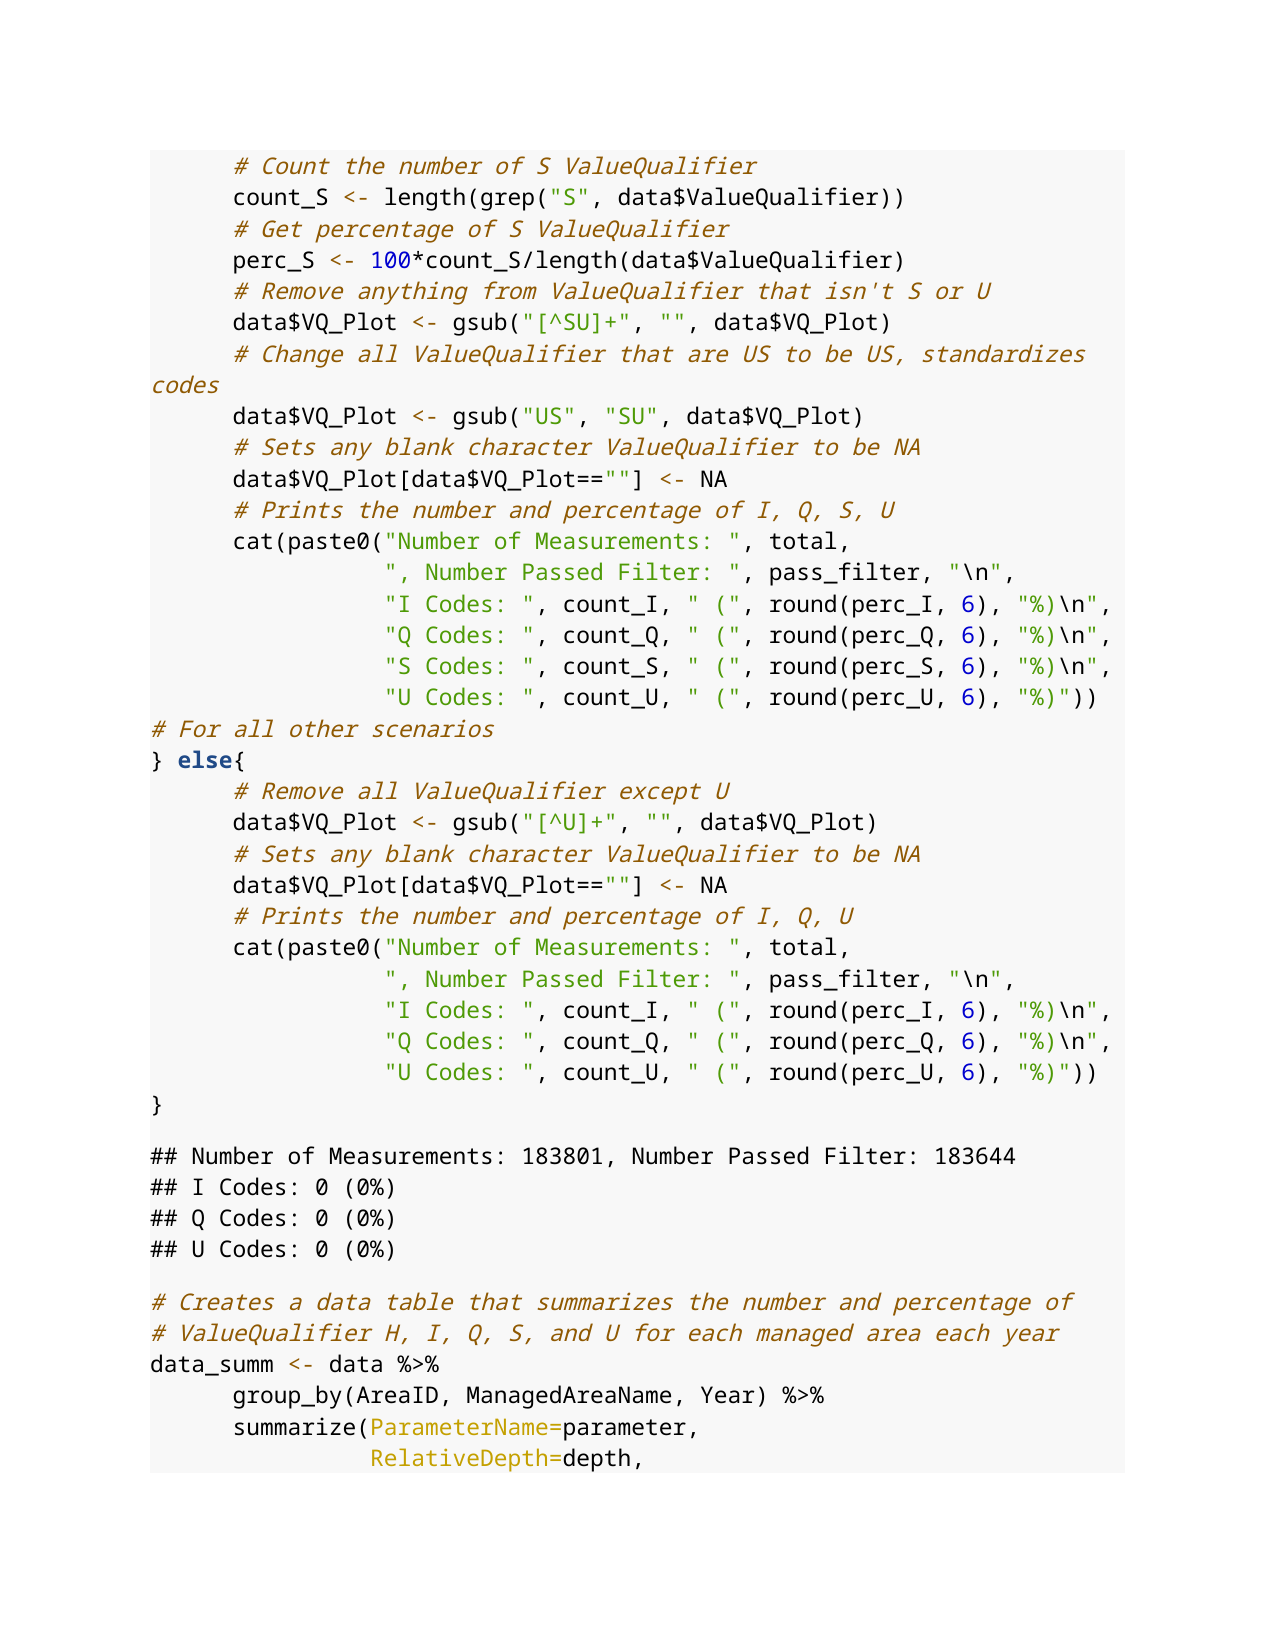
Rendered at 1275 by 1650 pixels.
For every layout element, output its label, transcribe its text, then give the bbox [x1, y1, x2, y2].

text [150, 150, 1125, 1119]
text ## Number of Measurements: 183801, Number Passed Filter: 183644 ## I Codes: 0 (0%) ## Q Codes: 0 (0%) ## U Codes: 0 (0%) [150, 1139, 1125, 1264]
